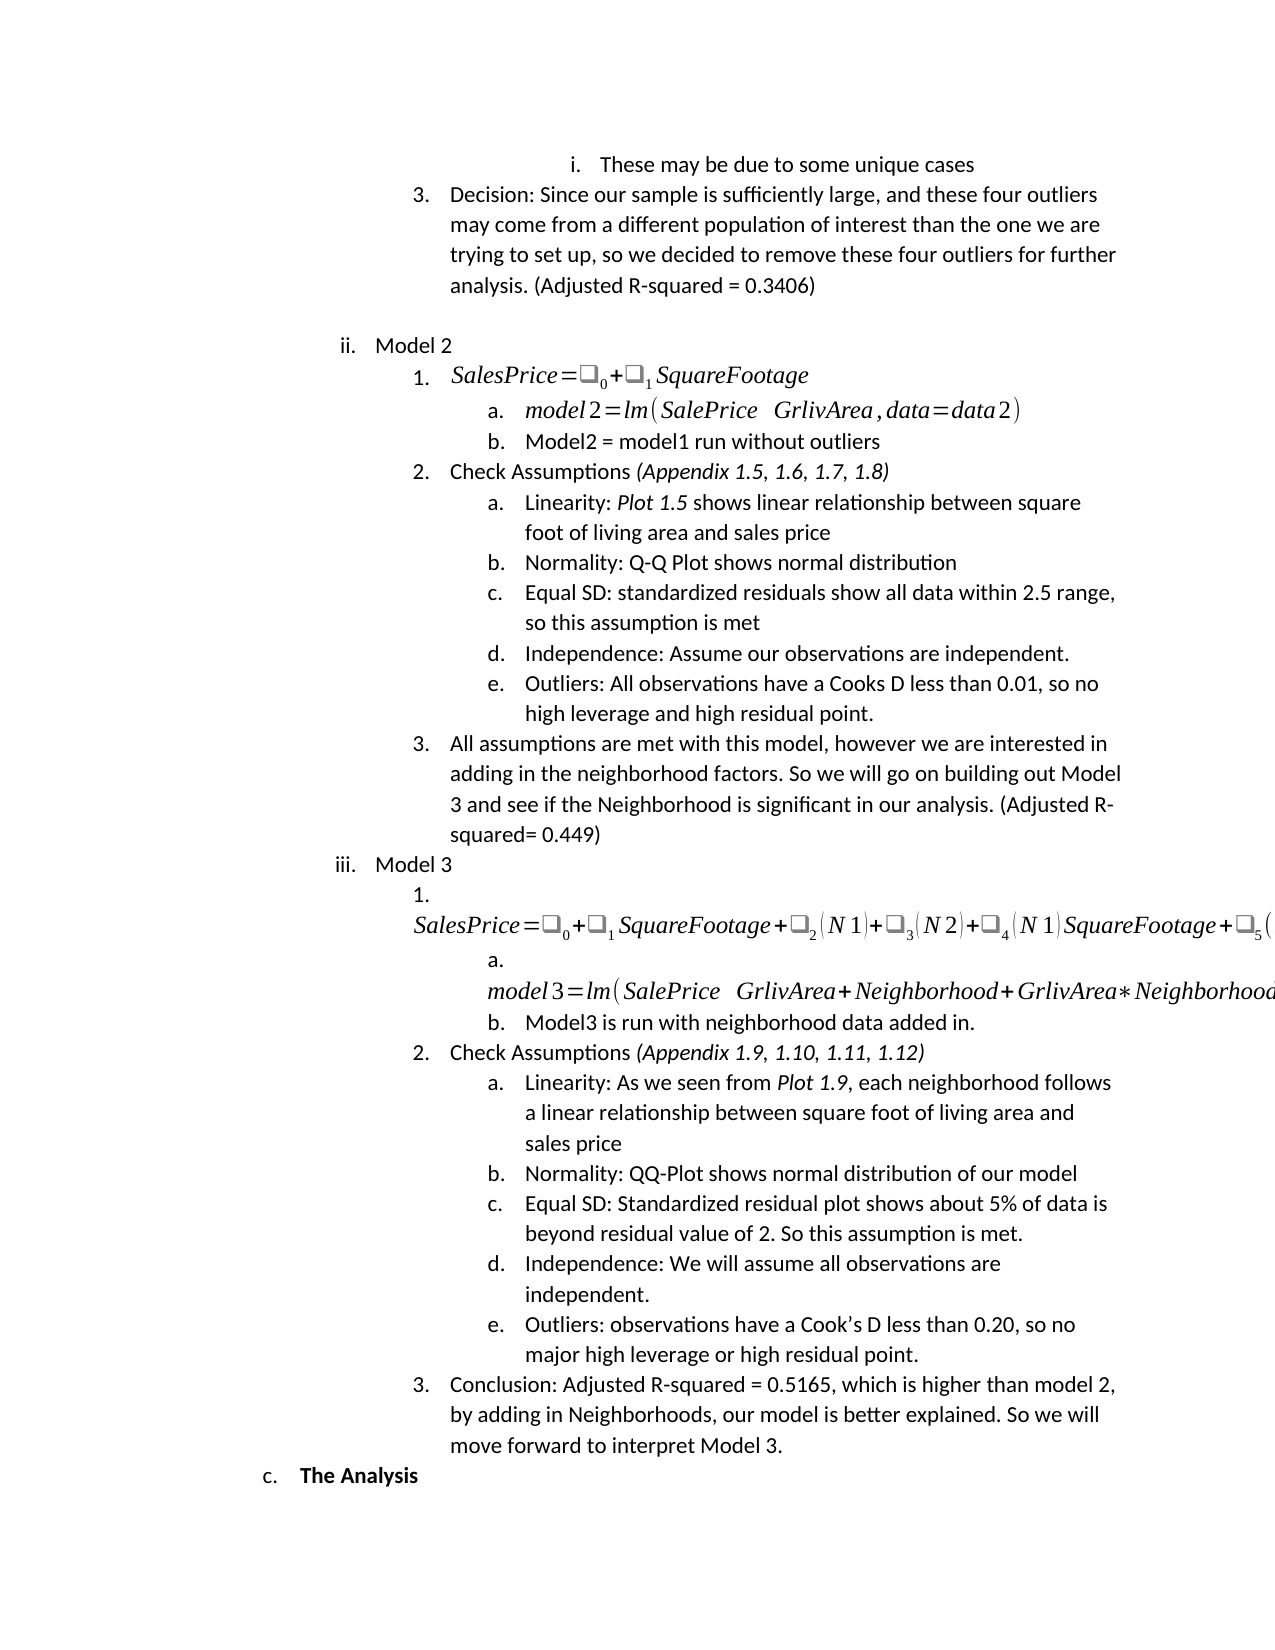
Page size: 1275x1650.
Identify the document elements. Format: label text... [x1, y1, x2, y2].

list All assumptions are met with this model, however we are interested in adding in the neighborhood factors. So we will go on building out Model 3 and see if the Neighborhood is significant in our analysis. (Adjusted R-squared= 0.449) [412, 729, 1125, 848]
list Linearity: Plot 1.5 shows linear relationship between square foot of living area and sales price [487, 488, 1125, 546]
list Model 2 [356, 331, 1125, 359]
list Outliers: All observations have a Cooks D less than 0.01, so no high leverage and high residual point. [487, 669, 1125, 727]
list Model2 = model1 run without outliers [487, 427, 1125, 455]
list Linearity: As we seen from Plot 1.9, each neighborhood follows a linear relationship between square foot of living area and sales price [487, 1068, 1125, 1157]
list Equal SD: Standardized residual plot shows about 5% of data is beyond residual value of 2. So this assumption is met. [487, 1189, 1125, 1247]
list Decision: Since our sample is sufficiently large, and these four outliers may come from a different population of interest than the one we are trying to set up, so we decided to remove these four outliers for further analysis. (Adjusted R-squared = 0.3406) [412, 180, 1125, 299]
list The Analysis [262, 1461, 1125, 1489]
list Model3 is run with neighborhood data added in. [487, 1008, 1125, 1036]
list Normality: Q-Q Plot shows normal distribution [487, 548, 1125, 576]
list Outliers: observations have a Cook’s D less than 0.20, so no major high leverage or high residual point. [487, 1310, 1125, 1368]
list Equal SD: standardized residuals show all data within 2.5 range, so this assumption is met [487, 578, 1125, 636]
list Independence: Assume our observations are independent. [487, 639, 1125, 667]
list Model 3 [356, 850, 1125, 878]
list Check Assumptions (Appendix 1.5, 1.6, 1.7, 1.8) [412, 457, 1125, 485]
list Normality: QQ-Plot shows normal distribution of our model [487, 1159, 1125, 1187]
list Conclusion: Adjusted R-squared = 0.5165, which is higher than model 2, by adding in Neighborhoods, our model is better explained. So we will move forward to interpret Model 3. [412, 1370, 1125, 1459]
list Independence: We will assume all observations are independent. [487, 1249, 1125, 1308]
list Check Assumptions (Appendix 1.9, 1.10, 1.11, 1.12) [412, 1038, 1125, 1066]
list These may be due to some unique cases [581, 150, 1125, 178]
